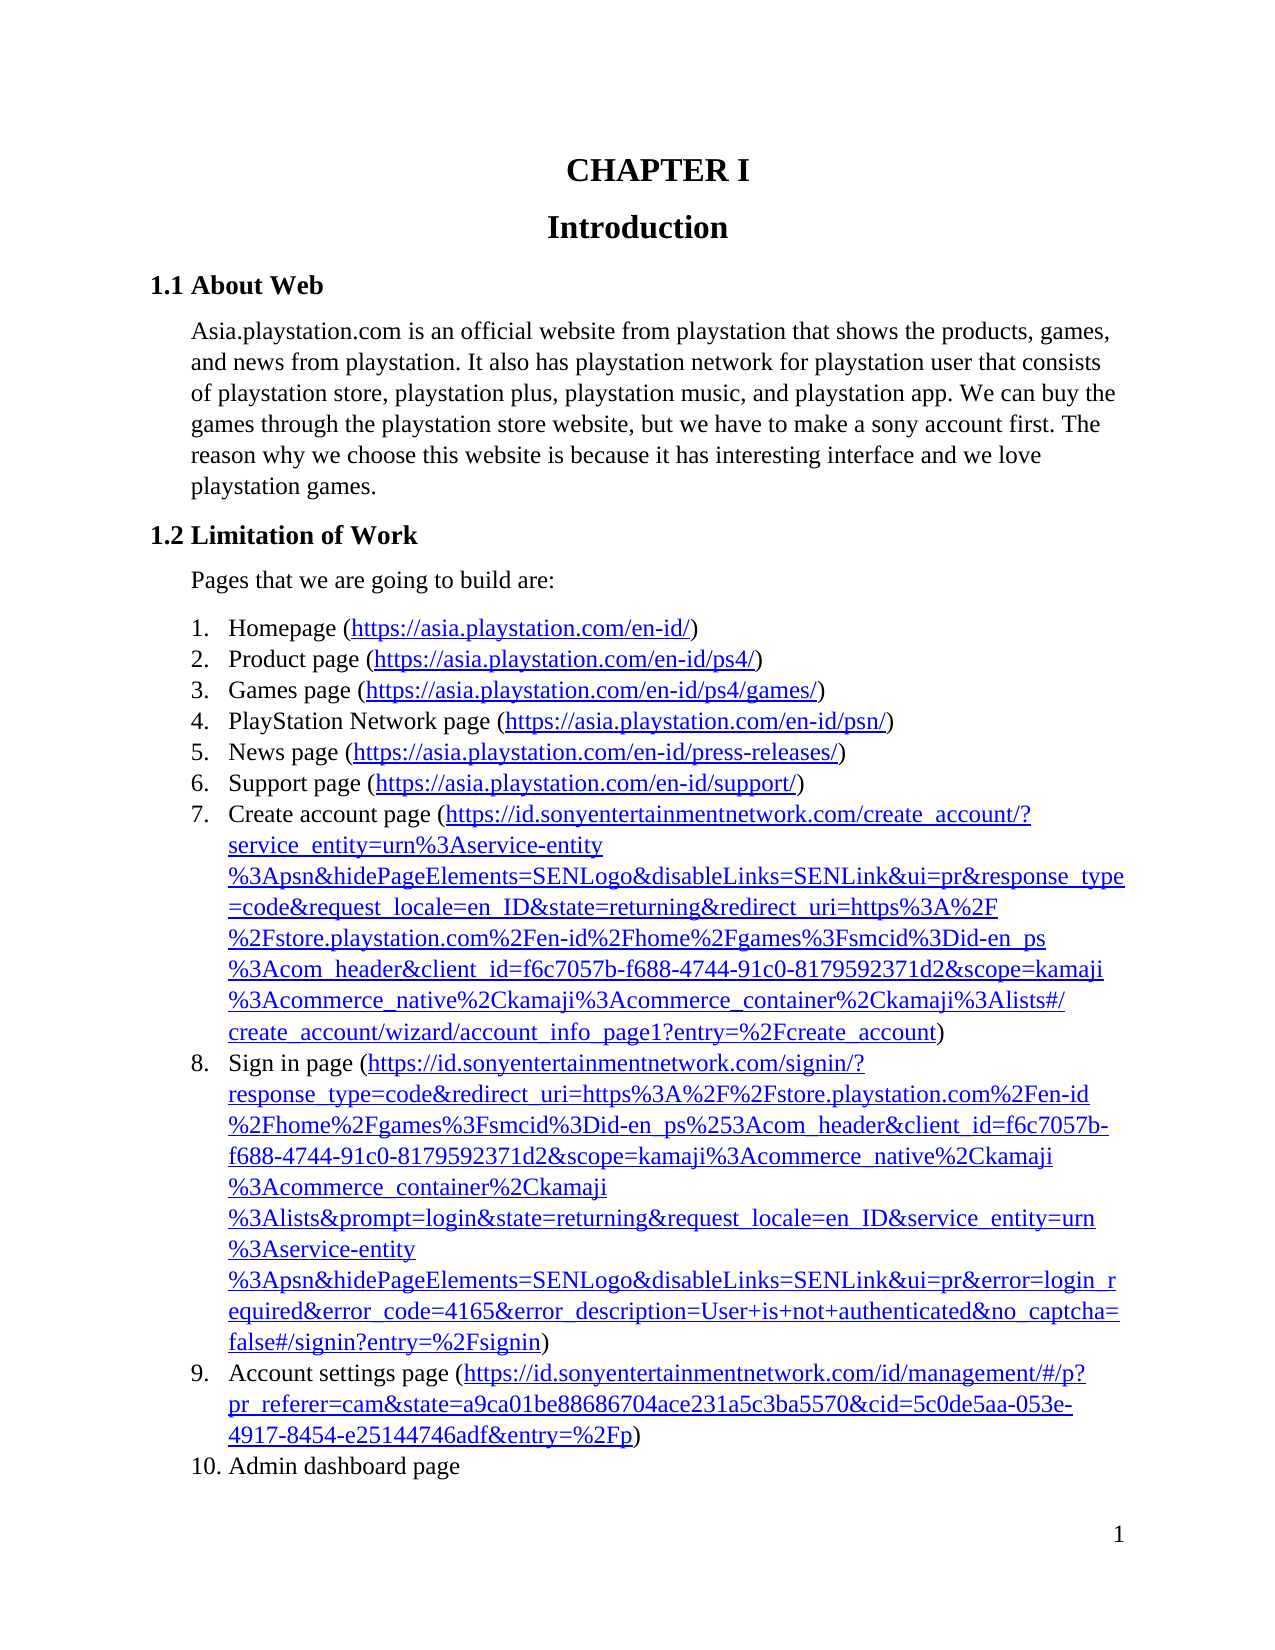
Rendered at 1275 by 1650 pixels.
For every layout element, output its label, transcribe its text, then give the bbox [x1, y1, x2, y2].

subtitle CHAPTER I Introduction [150, 150, 1125, 246]
text Asia.playstation.com is an official website from playstation that shows the products, games, and news from playstation. It also has playstation network for playstation user that consists of playstation store, playstation plus, playstation music, and playstation app. We can buy the games through the playstation store website, but we have to make a sony account first. The reason why we choose this website is because it has interesting interface and we love playstation games. [191, 316, 1125, 500]
list Sign in page (https://id.sonyentertainmentnetwork.com/signin/?response_type=code&redirect_uri=https%3A%2F%2Fstore.playstation.com%2Fen-id%2Fhome%2Fgames%3Fsmcid%3Did-en_ps%253Acom_header&client_id=f6c7057b-f688-4744-91c0-8179592371d2&scope=kamaji%3Acommerce_native%2Ckamaji%3Acommerce_container%2Ckamaji%3Alists&prompt=login&state=returning&request_locale=en_ID&service_entity=urn%3Aservice-entity%3Apsn&hidePageElements=SENLogo&disableLinks=SENLink&ui=pr&error=login_required&error_code=4165&error_description=User+is+not+authenticated&no_captcha=false#/signin?entry=%2Fsignin) [191, 1048, 1125, 1356]
list Games page (https://asia.playstation.com/en-id/ps4/games/) [191, 675, 1125, 704]
list Product page (https://asia.playstation.com/en-id/ps4/) [191, 644, 1125, 673]
list Create account page (https://id.sonyentertainmentnetwork.com/create_account/?service_entity=urn%3Aservice-entity%3Apsn&hidePageElements=SENLogo&disableLinks=SENLink&ui=pr&response_type=code&request_locale=en_ID&state=returning&redirect_uri=https%3A%2F%2Fstore.playstation.com%2Fen-id%2Fhome%2Fgames%3Fsmcid%3Did-en_ps%3Acom_header&client_id=f6c7057b-f688-4744-91c0-8179592371d2&scope=kamaji%3Acommerce_native%2Ckamaji%3Acommerce_container%2Ckamaji%3Alists#/create_account/wizard/account_info_page1?entry=%2Fcreate_account) [191, 799, 1125, 1045]
list News page (https://asia.playstation.com/en-id/press-releases/) [191, 737, 1125, 766]
subtitle About Web [150, 269, 1125, 300]
list Support page (https://asia.playstation.com/en-id/support/) [191, 768, 1125, 797]
list Admin dashboard page [191, 1451, 1125, 1480]
list Homepage (https://asia.playstation.com/en-id/) [191, 613, 1125, 642]
list PlayStation Network page (https://asia.playstation.com/en-id/psn/) [191, 706, 1125, 735]
list Account settings page (https://id.sonyentertainmentnetwork.com/id/management/#/p?pr_referer=cam&state=a9ca01be88686704ace231a5c3ba5570&cid=5c0de5aa-053e-4917-8454-e25144746adf&entry=%2Fp) [191, 1358, 1125, 1449]
text Pages that we are going to build are: [191, 565, 1125, 594]
subtitle Limitation of Work [150, 519, 1125, 550]
